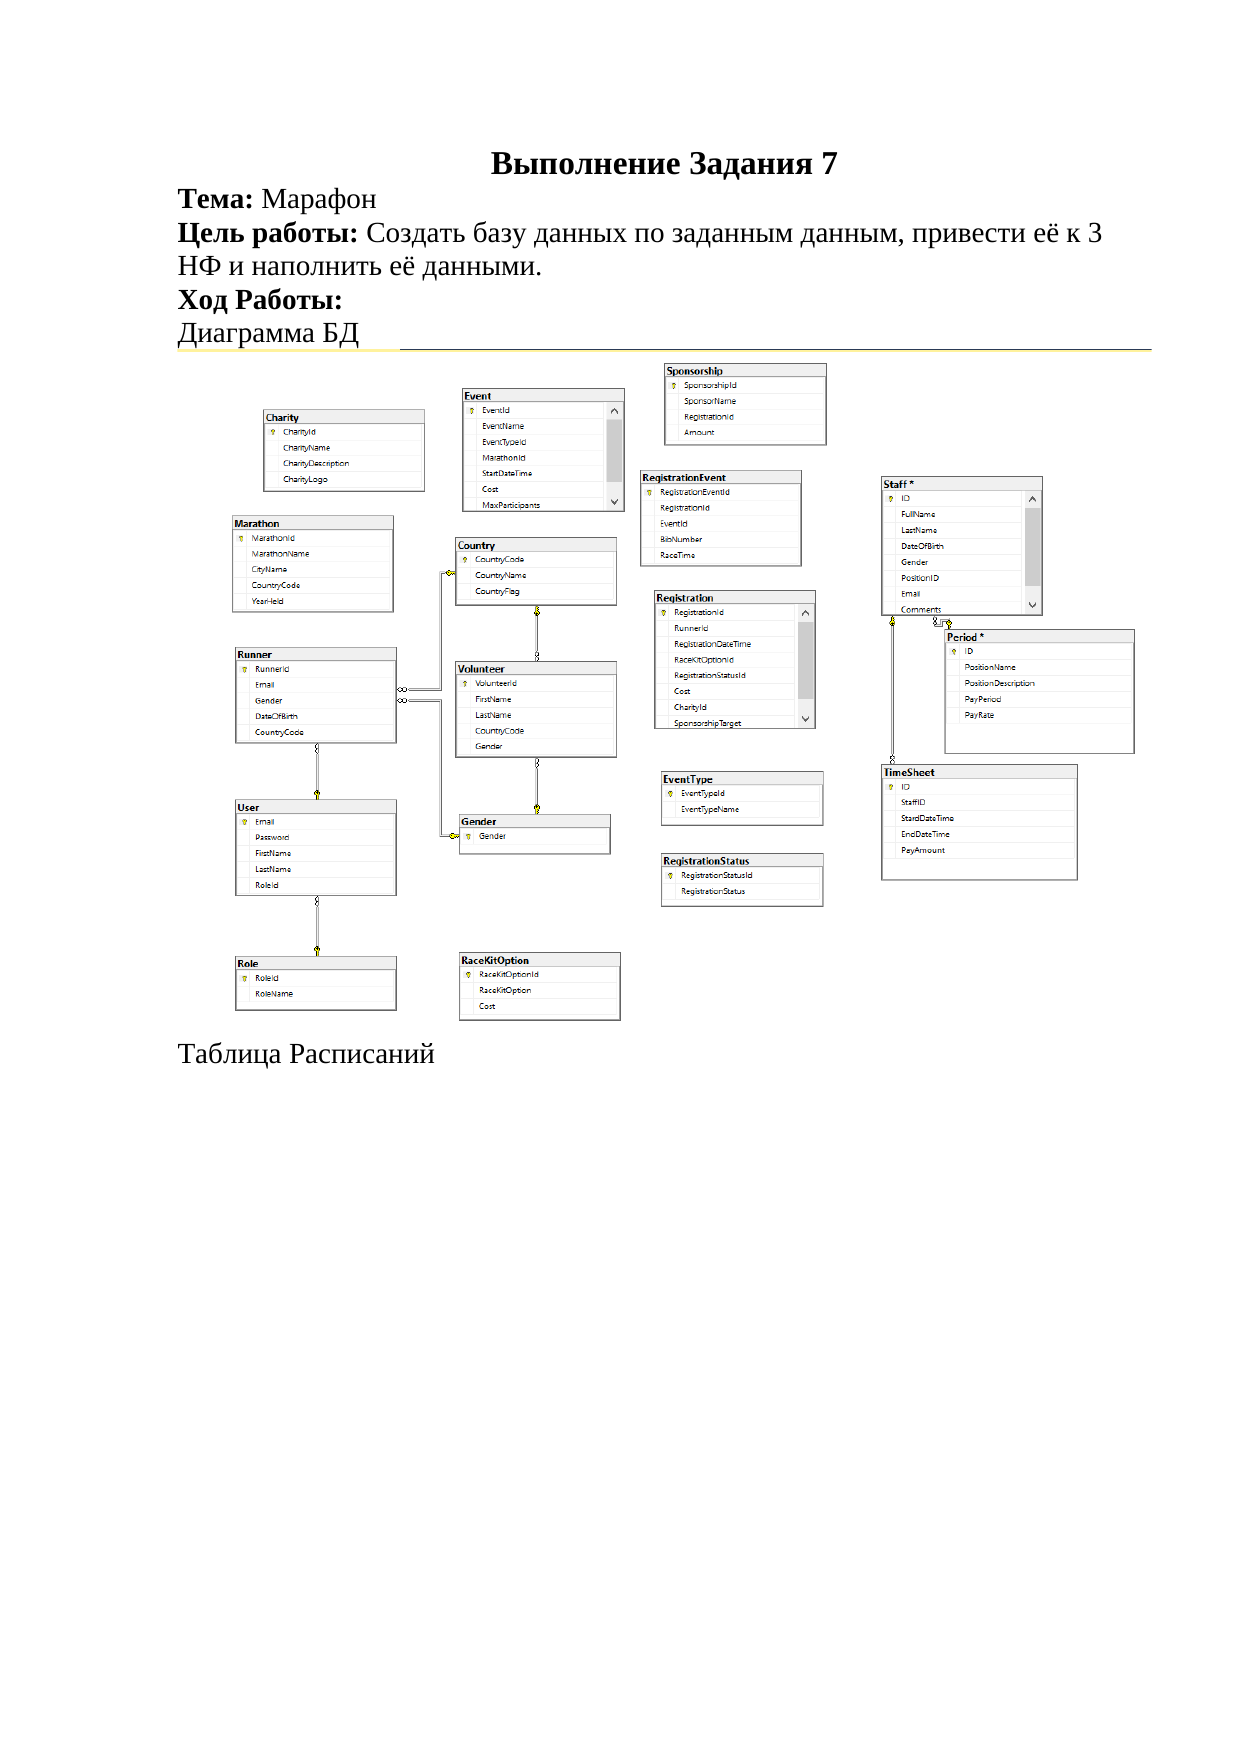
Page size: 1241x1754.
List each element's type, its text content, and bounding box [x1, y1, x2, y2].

subtitle Выполнение Задания 7 [177, 143, 1152, 181]
text Тема: Марафон [177, 181, 1152, 215]
picture [177, 349, 1152, 1037]
text Цель работы: Создать базу данных по заданным данным, привести её к 3 НФ и наполнить её данными. [177, 215, 1152, 282]
text Ход Работы: [177, 282, 1152, 316]
text Диаграмма БД [177, 316, 1152, 349]
text Таблица Расписаний [177, 1037, 1152, 1070]
